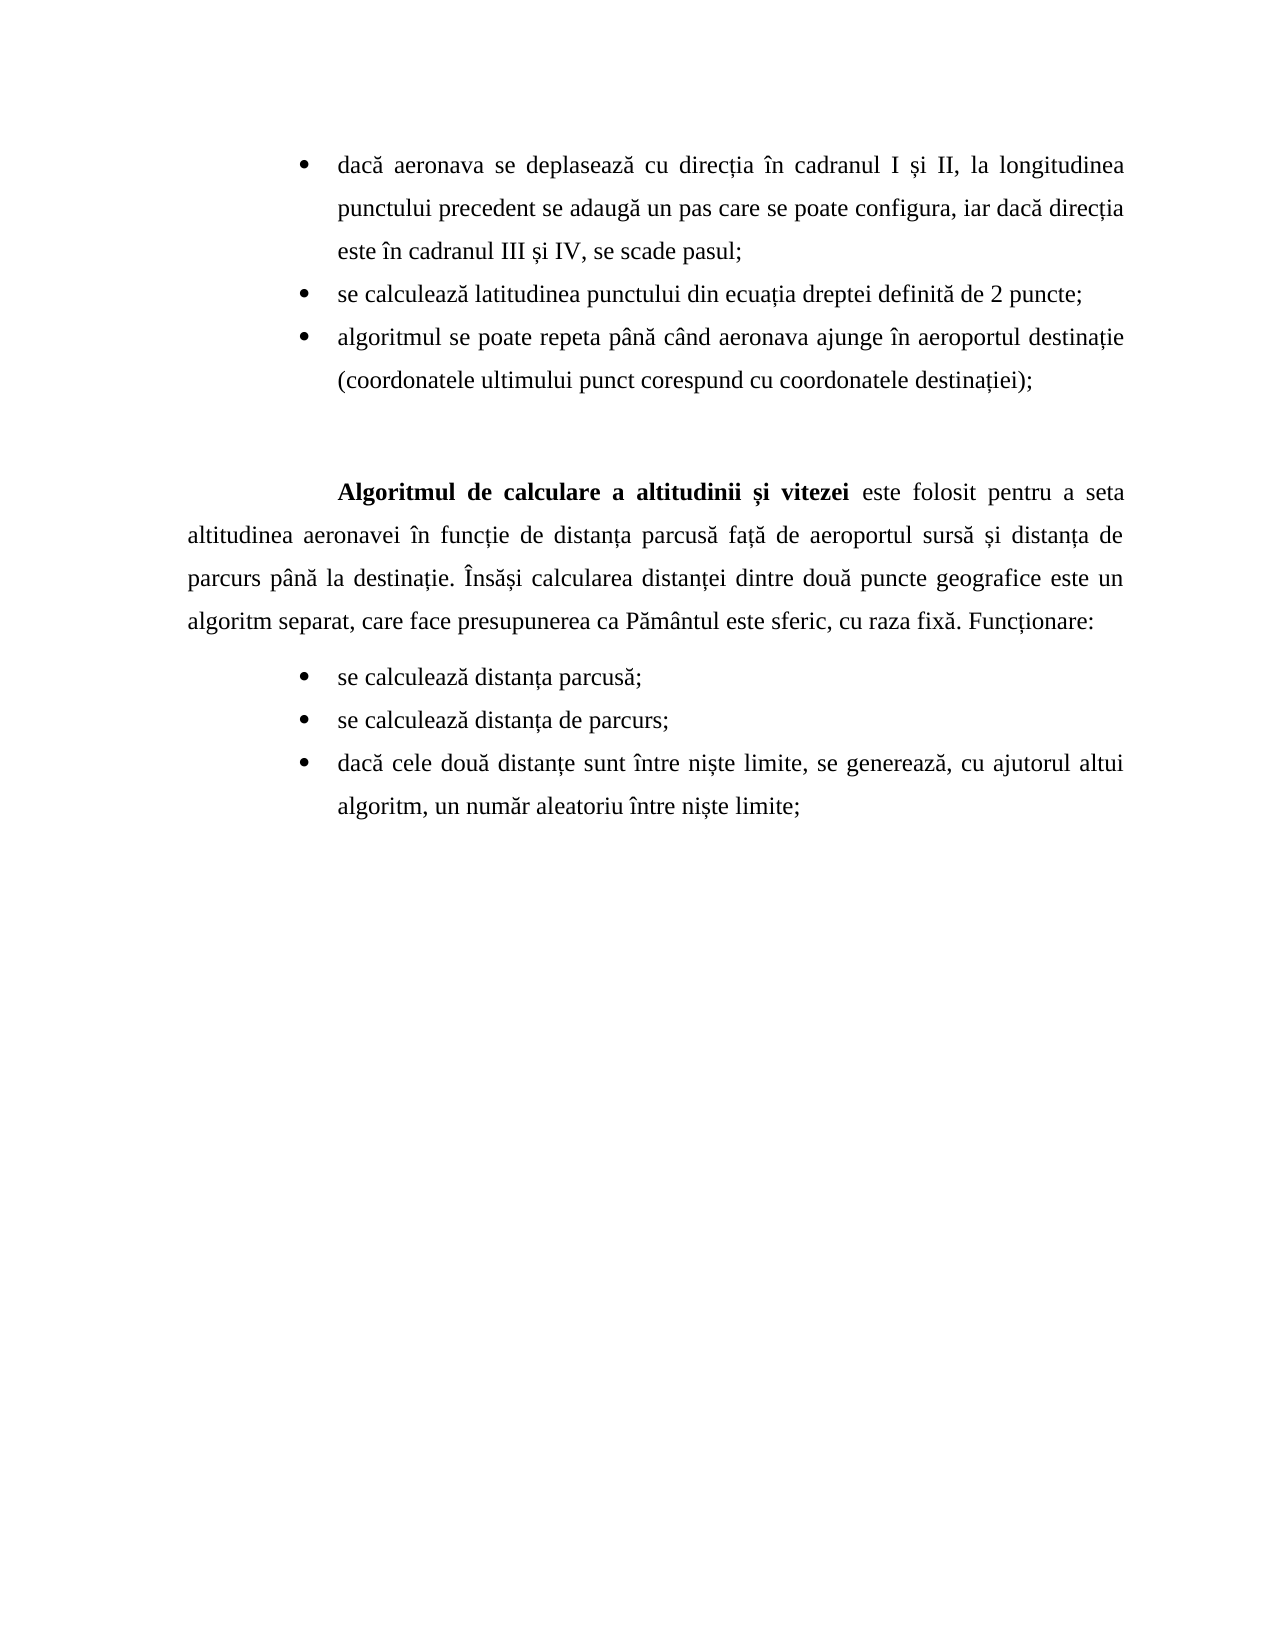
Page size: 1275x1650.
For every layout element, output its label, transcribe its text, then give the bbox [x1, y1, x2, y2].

list dacă cele două distanțe sunt între niște limite, se generează, cu ajutorul altui algoritm, un număr aleatoriu între niște limite; [300, 748, 1125, 820]
list se calculează distanța de parcurs; [300, 705, 1125, 734]
list se calculează latitudinea punctului din ecuația dreptei definită de 2 puncte; [300, 279, 1125, 308]
list dacă aeronava se deplasează cu direcția în cadranul I și II, la longitudinea punctului precedent se adaugă un pas care se poate configura, iar dacă direcția este în cadranul III și IV, se scade pasul; [300, 150, 1125, 265]
text Algoritmul de calculare a altitudinii și vitezei este folosit pentru a seta altitudinea aeronavei în funcție de distanța parcusă față de aeroportul sursă și distanța de parcurs până la destinație. Însăși calcularea distanței dintre două puncte geografice este un algoritm separat, care face presupunerea ca Pământul este sferic, cu raza fixă. Funcționare: [187, 477, 1125, 635]
list algoritmul se poate repeta până când aeronava ajunge în aeroportul destinație (coordonatele ultimului punct corespund cu coordonatele destinației); [300, 322, 1125, 394]
list se calculează distanța parcusă; [300, 662, 1125, 691]
